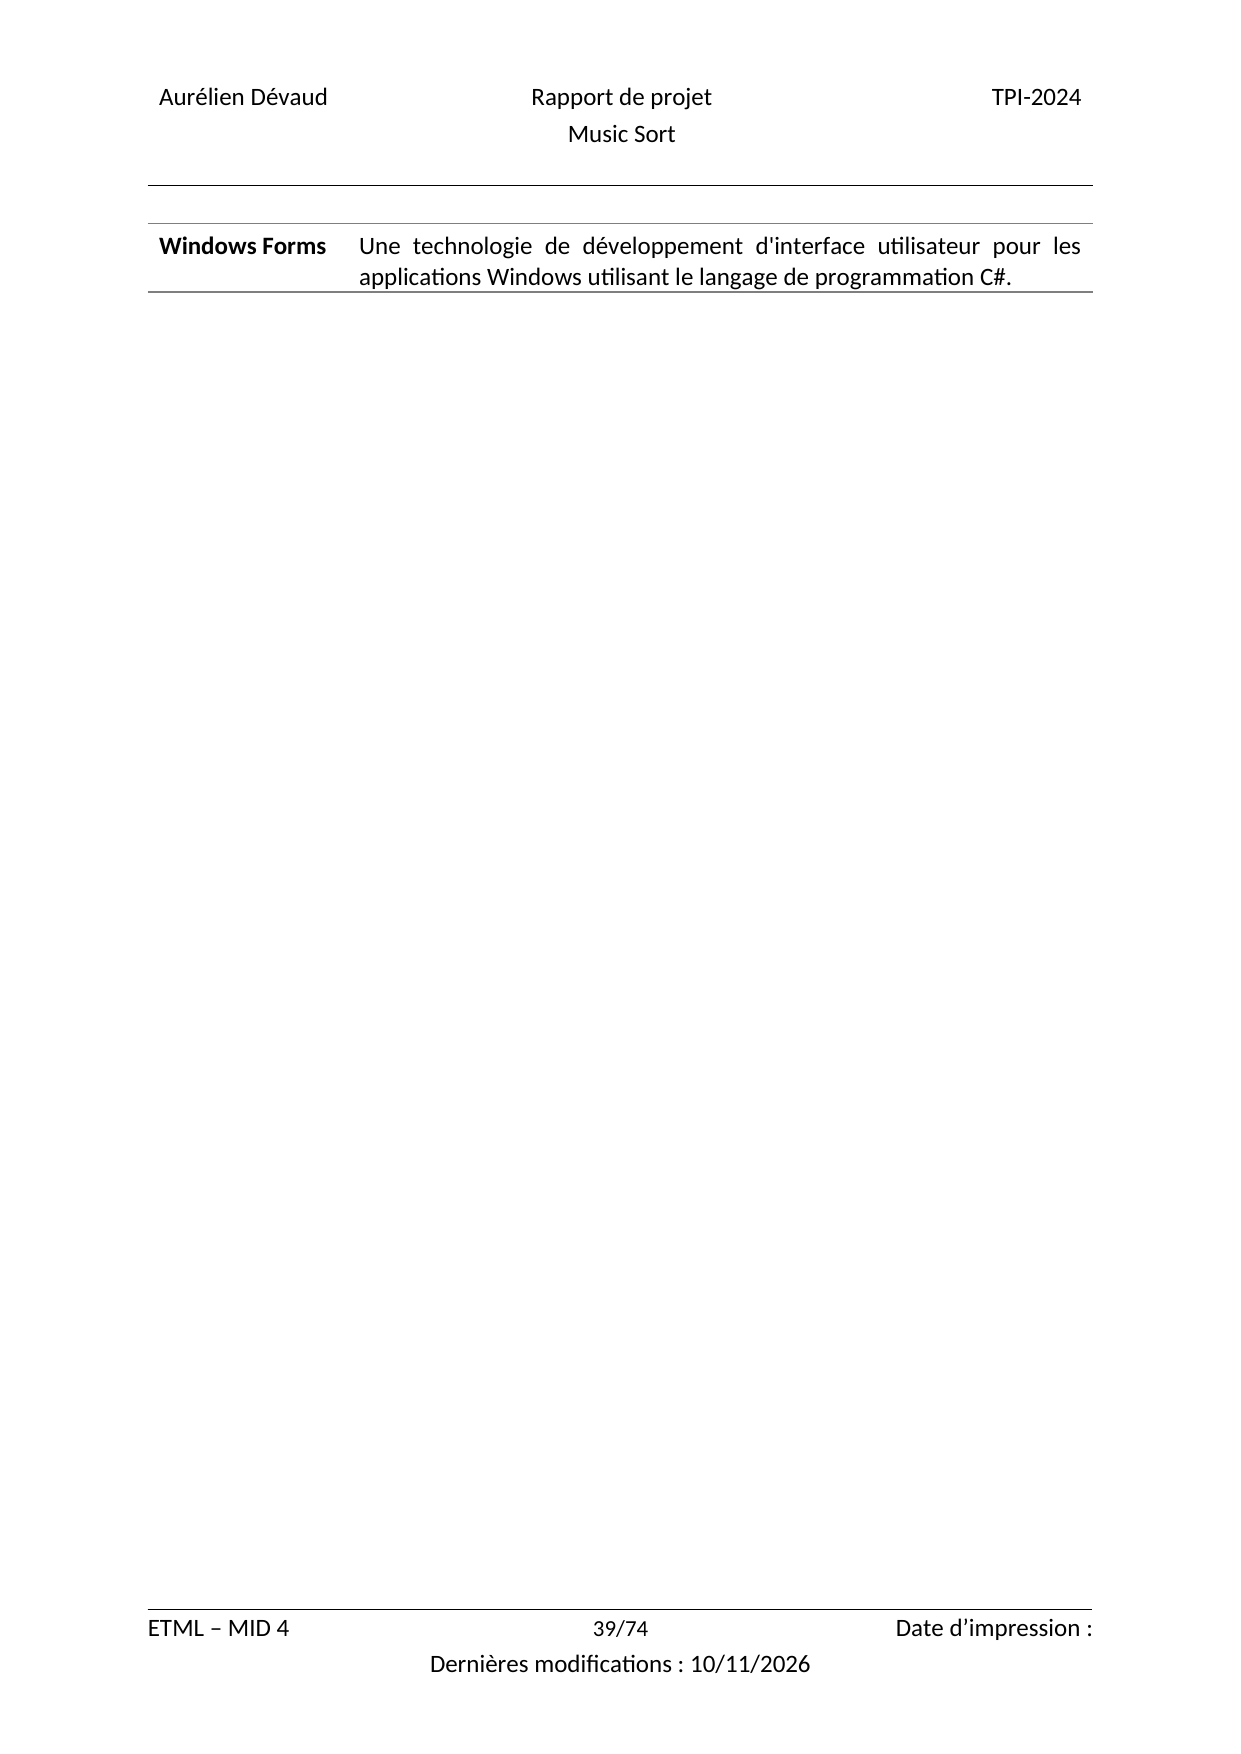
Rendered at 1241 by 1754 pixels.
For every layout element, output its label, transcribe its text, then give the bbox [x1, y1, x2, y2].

table_cell Une technologie de développement d'interface utilisateur pour les applications Windows utilisant le langage de programmation C#. [348, 224, 1092, 291]
table_cell Windows Forms [148, 224, 348, 291]
